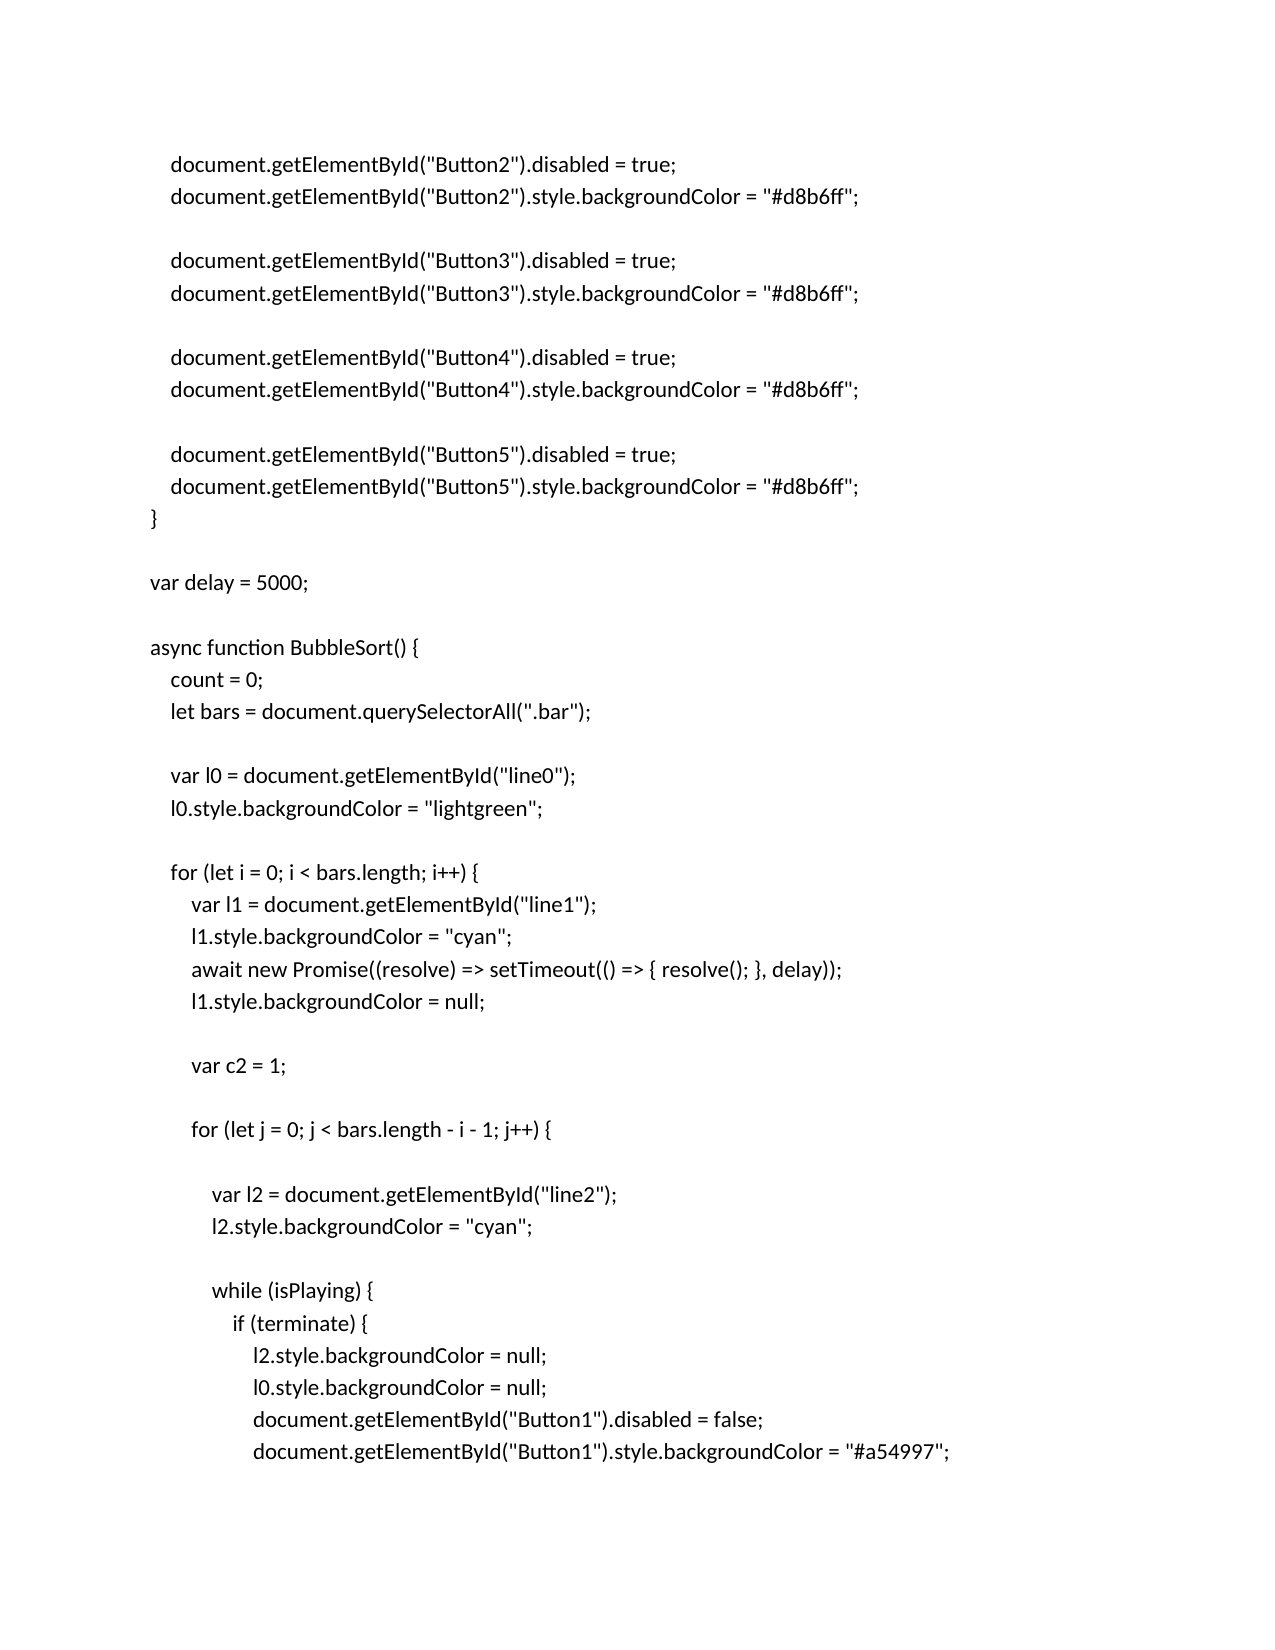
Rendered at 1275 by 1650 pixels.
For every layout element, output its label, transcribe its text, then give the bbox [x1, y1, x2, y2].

text document.getElementById("Button3").disabled = true; [150, 247, 1125, 274]
text document.getElementById("Button1").style.backgroundColor = "#a54997"; [150, 1437, 1125, 1466]
text document.getElementById("Button4").disabled = true; [150, 343, 1125, 371]
text document.getElementById("Button5").style.backgroundColor = "#d8b6ff"; [150, 472, 1125, 500]
text for (let i = 0; i < bars.length; i++) { [150, 858, 1125, 886]
text for (let j = 0; j < bars.length - i - 1; j++) { [150, 1116, 1125, 1144]
text document.getElementById("Button2").disabled = true; [150, 150, 1125, 178]
text l1.style.backgroundColor = "cyan"; [150, 922, 1125, 951]
text document.getElementById("Button5").disabled = true; [150, 440, 1125, 468]
text var delay = 5000; [150, 568, 1125, 596]
text document.getElementById("Button2").style.backgroundColor = "#d8b6ff"; [150, 182, 1125, 210]
text l0.style.backgroundColor = null; [150, 1373, 1125, 1401]
text l2.style.backgroundColor = "cyan"; [150, 1212, 1125, 1240]
text async function BubbleSort() { [150, 633, 1125, 661]
text document.getElementById("Button4").style.backgroundColor = "#d8b6ff"; [150, 375, 1125, 403]
text document.getElementById("Button1").disabled = false; [150, 1405, 1125, 1433]
text while (isPlaying) { [150, 1277, 1125, 1304]
text l2.style.backgroundColor = null; [150, 1341, 1125, 1369]
text document.getElementById("Button3").style.backgroundColor = "#d8b6ff"; [150, 279, 1125, 307]
text let bars = document.querySelectorAll(".bar"); [150, 697, 1125, 725]
text l0.style.backgroundColor = "lightgreen"; [150, 794, 1125, 822]
text var l1 = document.getElementById("line1"); [150, 890, 1125, 918]
text count = 0; [150, 665, 1125, 693]
text await new Promise((resolve) => setTimeout(() => { resolve(); }, delay)); [150, 955, 1125, 983]
text var l2 = document.getElementById("line2"); [150, 1180, 1125, 1208]
text l1.style.backgroundColor = null; [150, 987, 1125, 1015]
text } [150, 504, 1125, 532]
text var c2 = 1; [150, 1051, 1125, 1079]
text var l0 = document.getElementById("line0"); [150, 762, 1125, 789]
text if (terminate) { [150, 1309, 1125, 1337]
